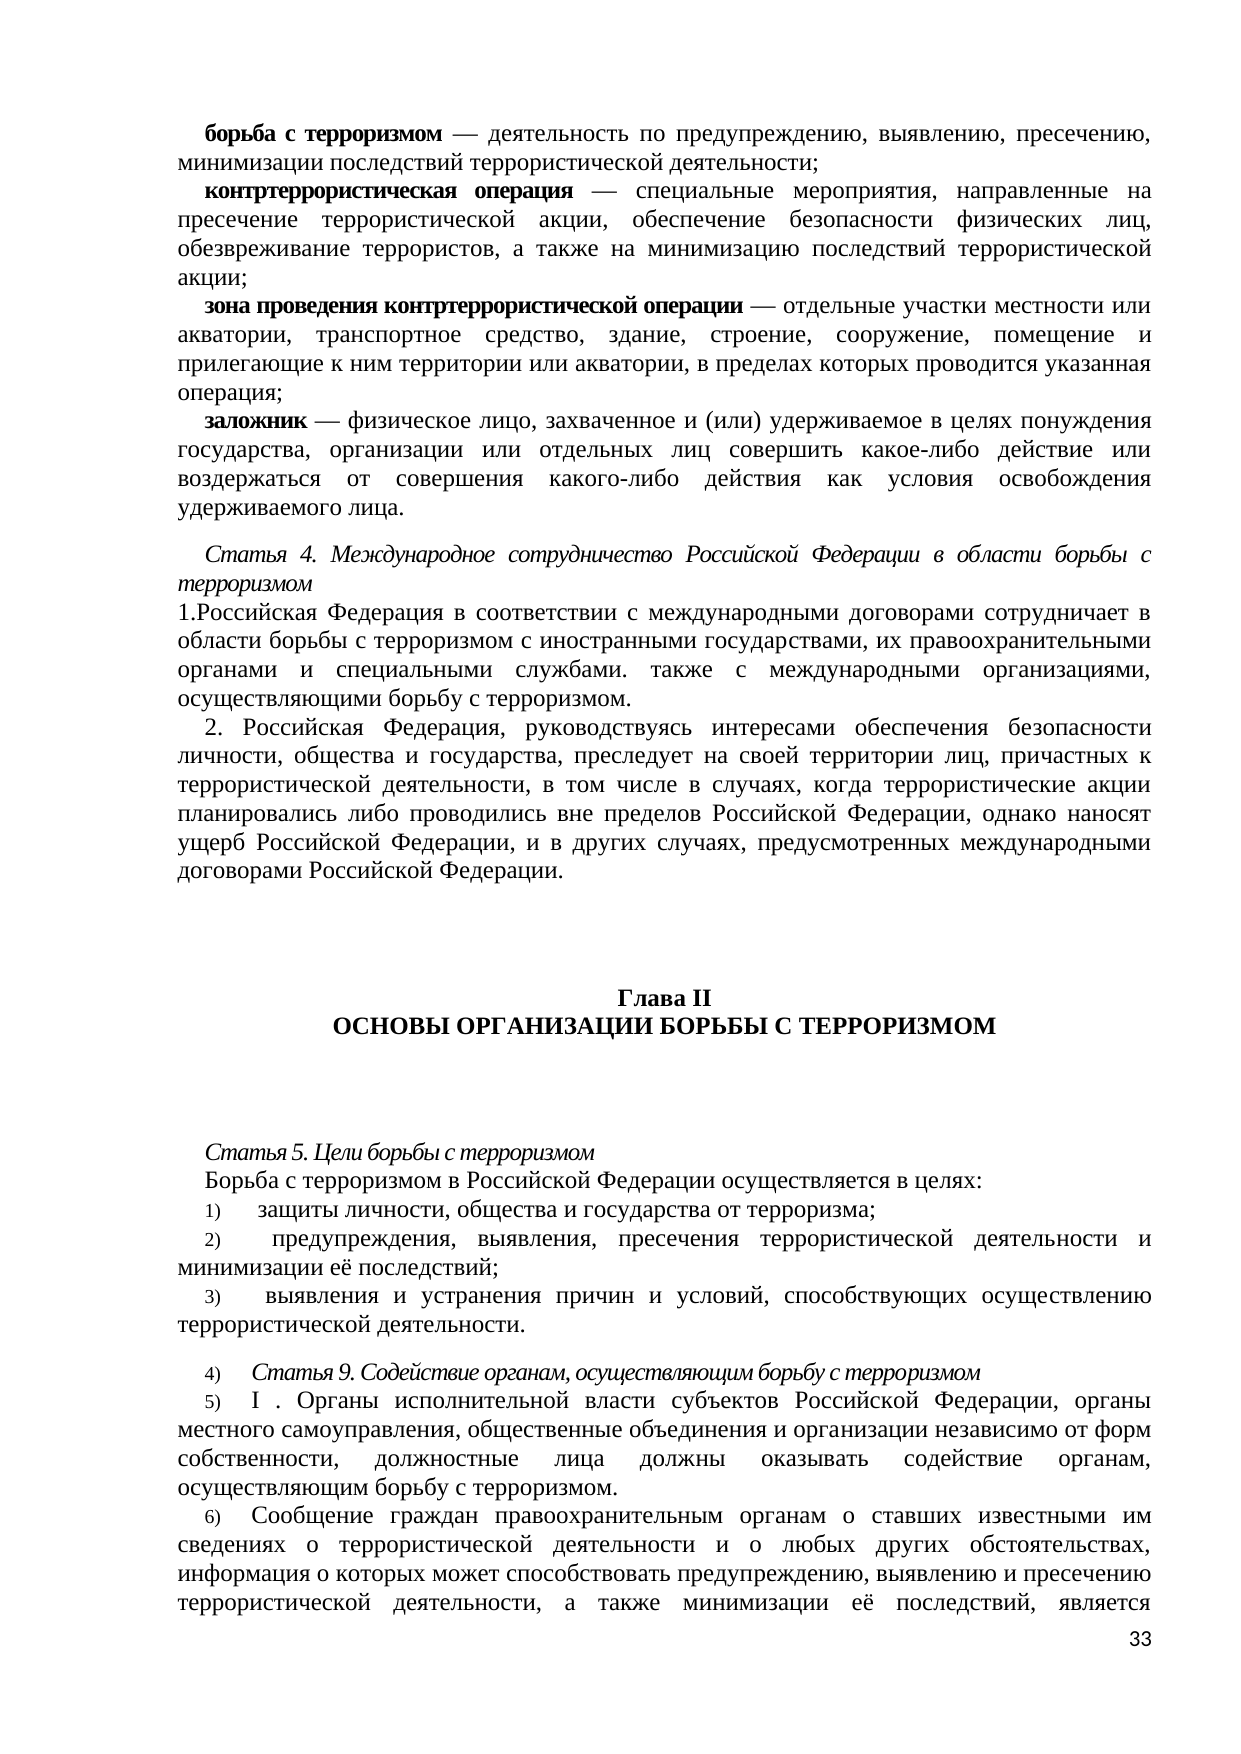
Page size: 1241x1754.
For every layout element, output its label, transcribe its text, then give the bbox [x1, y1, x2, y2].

list Статья 9. Содействие органам, осуществляющим борьбу с терроризмом [177, 1357, 1152, 1385]
list I . Органы исполнительной власти субъектов Российской Федерации, органы местного самоуправления, общественные объединения и организации независимо от форм собственности, должностные лица должны оказывать содействие органам, осуществляющим борьбу с терроризмом. [177, 1385, 1152, 1500]
text Статья 5. Цели борьбы с терроризмом [177, 1137, 1152, 1165]
text Глава II [177, 983, 1152, 1011]
text зона проведения контртеррористической операции — отдельные участки местности или акватории, транспортное средство, здание, строение, сооружение, помещение и прилегающие к ним территории или акватории, в пределах которых проводится указанная операция; [177, 291, 1152, 406]
list защиты личности, общества и государства от терроризма; [177, 1194, 1152, 1223]
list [177, 1500, 1152, 1615]
text ОСНОВЫ ОРГАНИЗАЦИИ БОРЬБЫ С ТЕРРОРИЗМОМ [177, 1011, 1152, 1040]
text контртеррористическая операция — специальные мероприятия, направленные на пресечение террористической акции, обеспечение безопасности физических лиц, обезвреживание террористов, а также на минимизацию последствий террористической акции; [177, 176, 1152, 291]
text 2. Российская Федерация, руководствуясь интересами обеспечения безопасности личности, общества и государства, преследует на своей территории лиц, причастных к террористической деятельности, в том числе в случаях, когда террористические акции планировались либо проводились вне пределов Российской Федерации, однако наносят ущерб Российской Федерации, и в других случаях, предусмотренных международными договорами Российской Федерации. [177, 712, 1152, 884]
text заложник — физическое лицо, захваченное и (или) удерживаемое в целях понуждения государства, организации или отдельных лиц совершить какое-либо действие или воздержаться от совершения какого-либо действия как условия освобождения удерживаемого лица. [177, 406, 1152, 521]
text Статья 4. Международное сотрудничество Российской Федерации в области борьбы с терроризмом [177, 539, 1152, 597]
list выявления и устранения причин и условий, способствующих осуществлению террористической деятельности. [177, 1280, 1152, 1338]
text Борьба с терроризмом в Российской Федерации осуществляется в целях: [177, 1165, 1152, 1194]
text 1.Российская Федерация в соответствии с международными договорами сотрудничает в области борьбы с терроризмом с иностранными государствами, их правоохранительными органами и специальными службами. также с международными организациями, осуществляющими борьбу с терроризмом. [177, 597, 1152, 712]
text борьба с терроризмом — деятельность по предупреждению, выявлению, пресечению, минимизации последствий террористической деятельности; [177, 118, 1152, 176]
list предупреждения, выявления, пресечения террористической деятельности и минимизации её последствий; [177, 1223, 1152, 1280]
